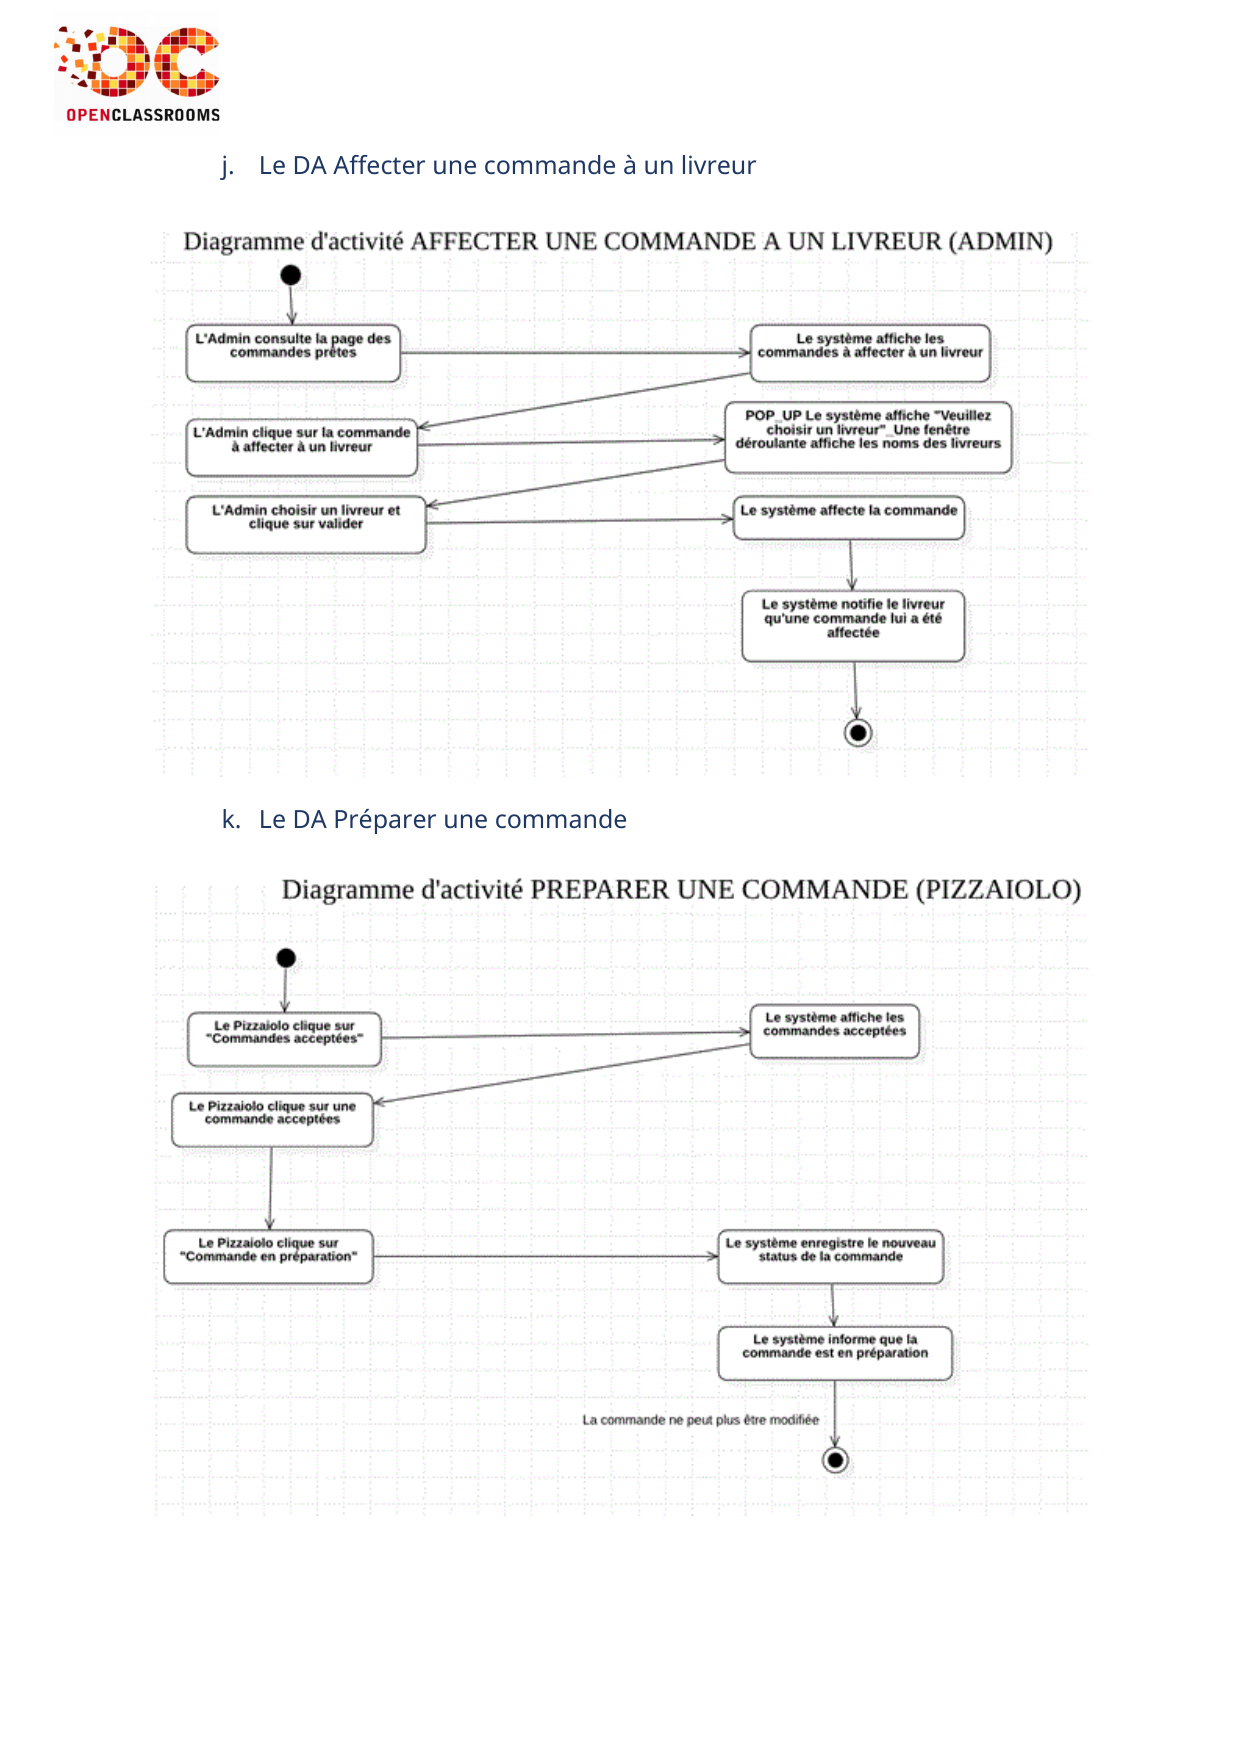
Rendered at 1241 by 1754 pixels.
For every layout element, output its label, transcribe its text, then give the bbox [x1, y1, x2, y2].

picture [148, 223, 1092, 777]
picture [148, 877, 1092, 1516]
subtitle Le DA Préparer une commande [221, 802, 1093, 836]
subtitle Le DA Affecter une commande à un livreur [221, 148, 1093, 182]
picture [53, 11, 220, 136]
